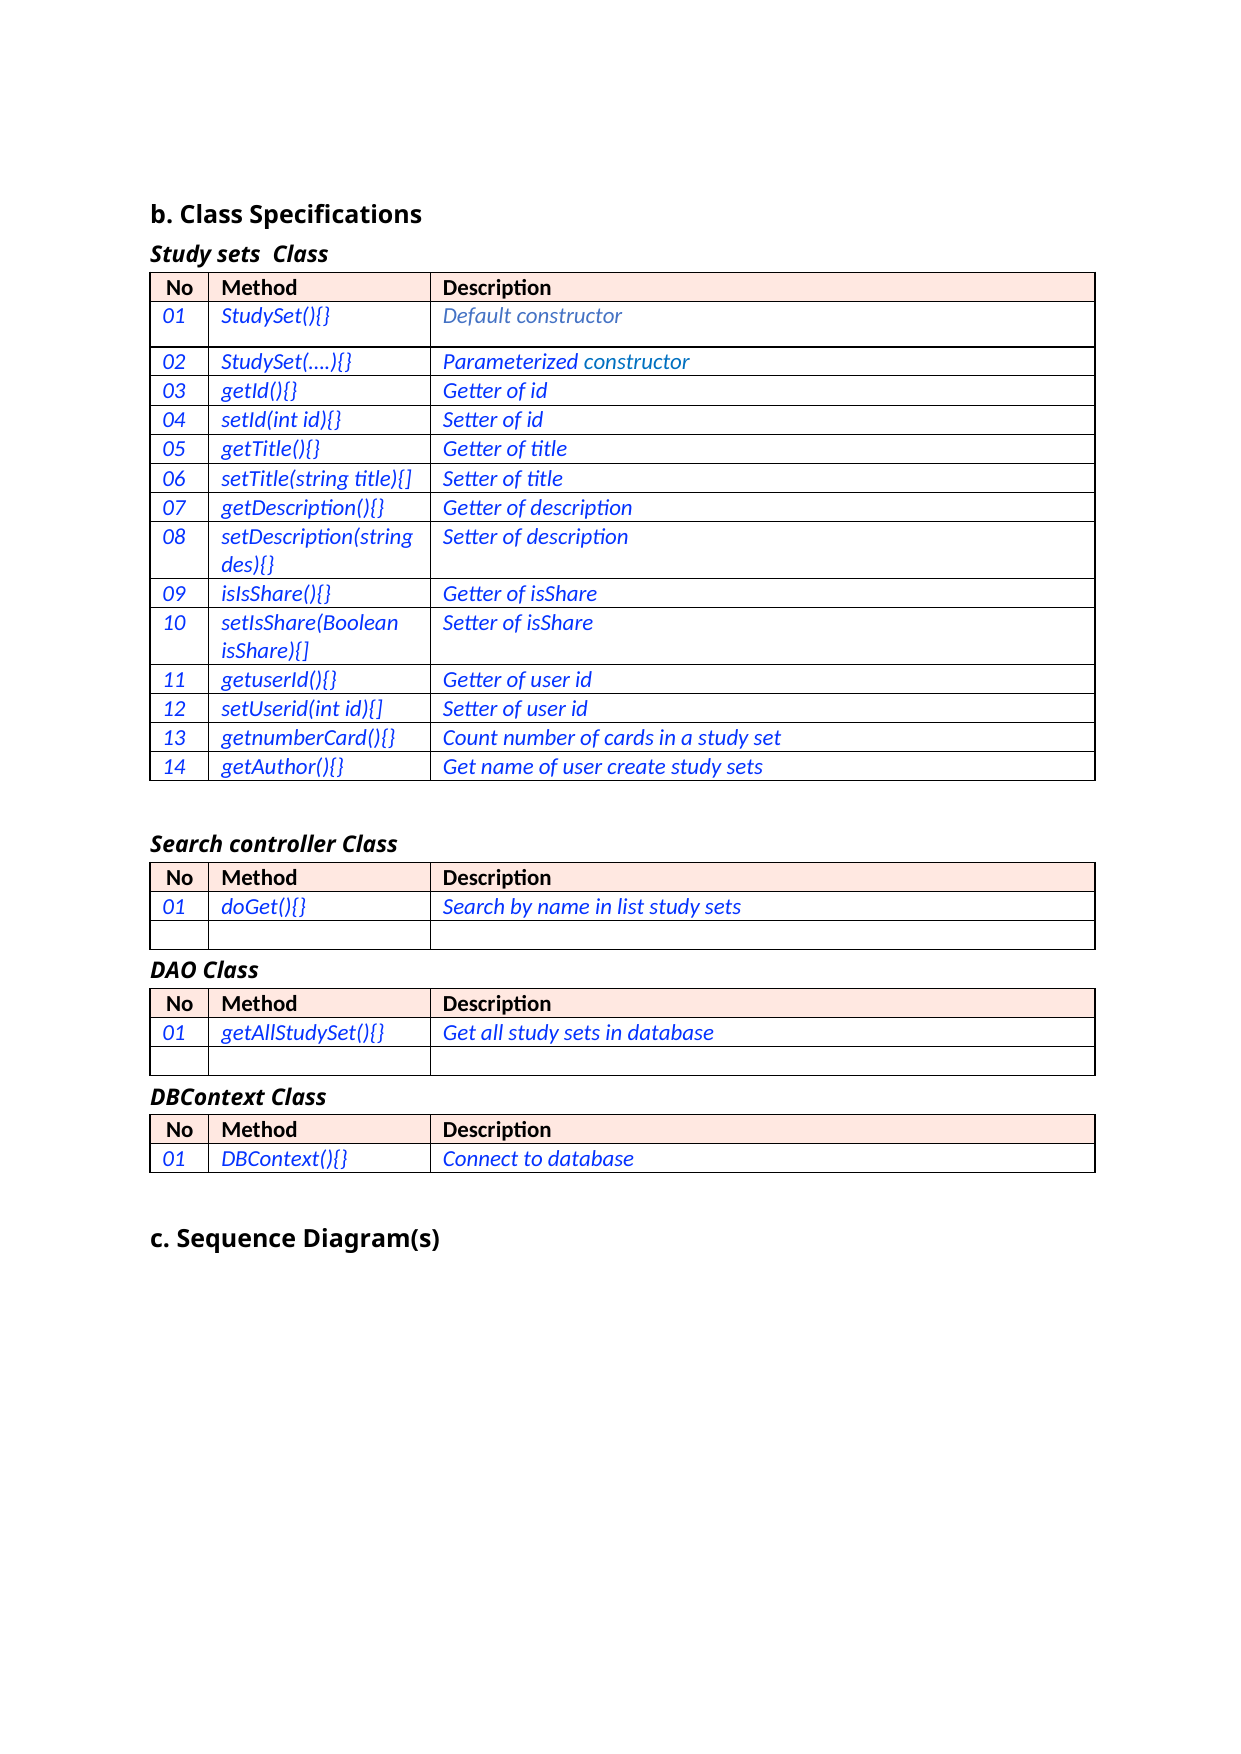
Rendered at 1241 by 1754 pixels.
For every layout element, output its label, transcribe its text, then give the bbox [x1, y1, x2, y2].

table_cell StudySet(){} [209, 302, 430, 346]
table_cell [431, 921, 1094, 949]
table_cell [151, 1047, 208, 1075]
table_header Description [431, 863, 1094, 891]
subtitle DBContext Class [150, 1080, 1093, 1112]
table_cell 01 [151, 1018, 208, 1046]
table_cell Setter of isShare [431, 608, 1094, 664]
table_cell Setter of user id [431, 694, 1094, 722]
table_header No [151, 1115, 208, 1143]
table_header Description [431, 989, 1094, 1017]
table_cell setUserid(int id){] [209, 694, 430, 722]
table_cell Getter of title [431, 435, 1094, 463]
table_cell [151, 921, 208, 949]
table_cell 09 [151, 579, 208, 607]
table_cell Count number of cards in a study set [431, 723, 1094, 751]
subtitle Study sets Class [150, 238, 1093, 269]
table_cell 01 [151, 302, 208, 346]
table_cell [209, 921, 430, 949]
table_cell doGet(){} [209, 892, 430, 920]
table_header Description [431, 1115, 1094, 1143]
table_cell Default constructor [431, 302, 1094, 346]
table_cell 05 [151, 435, 208, 463]
table_cell getDescription(){} [209, 493, 430, 521]
table_cell setTitle(string title){] [209, 464, 430, 492]
table_cell 03 [151, 376, 208, 404]
table_cell Connect to database [431, 1144, 1094, 1172]
table_cell setId(int id){} [209, 406, 430, 433]
table_cell [209, 1047, 430, 1075]
table_cell getAllStudySet(){} [209, 1018, 430, 1046]
table_cell 10 [151, 608, 208, 664]
table_cell setIsShare(Boolean isShare){] [209, 608, 430, 664]
table_cell Parameterized constructor [431, 348, 1094, 375]
table_cell Getter of user id [431, 665, 1094, 693]
table_cell Get name of user create study sets [431, 752, 1094, 780]
table_cell Get all study sets in database [431, 1018, 1094, 1046]
table_header Method [209, 273, 430, 301]
table_cell 13 [151, 723, 208, 751]
table_header Method [209, 989, 430, 1017]
table_cell getTitle(){} [209, 435, 430, 463]
table_cell 04 [151, 406, 208, 433]
table_cell Getter of isShare [431, 579, 1094, 607]
table_cell 08 [151, 522, 208, 578]
table_cell 01 [151, 892, 208, 920]
table_header No [151, 989, 208, 1017]
table_cell Setter of id [431, 406, 1094, 433]
table_cell Setter of description [431, 522, 1094, 578]
table_cell Getter of id [431, 376, 1094, 404]
table_header Description [431, 273, 1094, 301]
subtitle Search controller Class [150, 828, 1093, 859]
table_cell 07 [151, 493, 208, 521]
subtitle b. Class Specifications [150, 197, 1093, 231]
table_cell 14 [151, 752, 208, 780]
table_cell getuserId(){} [209, 665, 430, 693]
table_cell 01 [151, 1144, 208, 1172]
table_header No [151, 863, 208, 891]
table_cell 11 [151, 665, 208, 693]
table_cell Getter of description [431, 493, 1094, 521]
table_header Method [209, 1115, 430, 1143]
table_cell StudySet(….){} [209, 348, 430, 375]
table_cell isIsShare(){} [209, 579, 430, 607]
table_cell DBContext(){} [209, 1144, 430, 1172]
table_header No [151, 273, 208, 301]
subtitle DAO Class [150, 954, 1093, 986]
table_header Method [209, 863, 430, 891]
table_cell setDescription(string des){} [209, 522, 430, 578]
table_cell Search by name in list study sets [431, 892, 1094, 920]
table_cell getnumberCard(){} [209, 723, 430, 751]
table_cell 02 [151, 348, 208, 375]
table_cell [431, 1047, 1094, 1075]
table_cell getId(){} [209, 376, 430, 404]
table_cell getAuthor(){} [209, 752, 430, 780]
table_cell 06 [151, 464, 208, 492]
table_cell 12 [151, 694, 208, 722]
subtitle c. Sequence Diagram(s) [150, 1220, 1093, 1254]
table_cell Setter of title [431, 464, 1094, 492]
